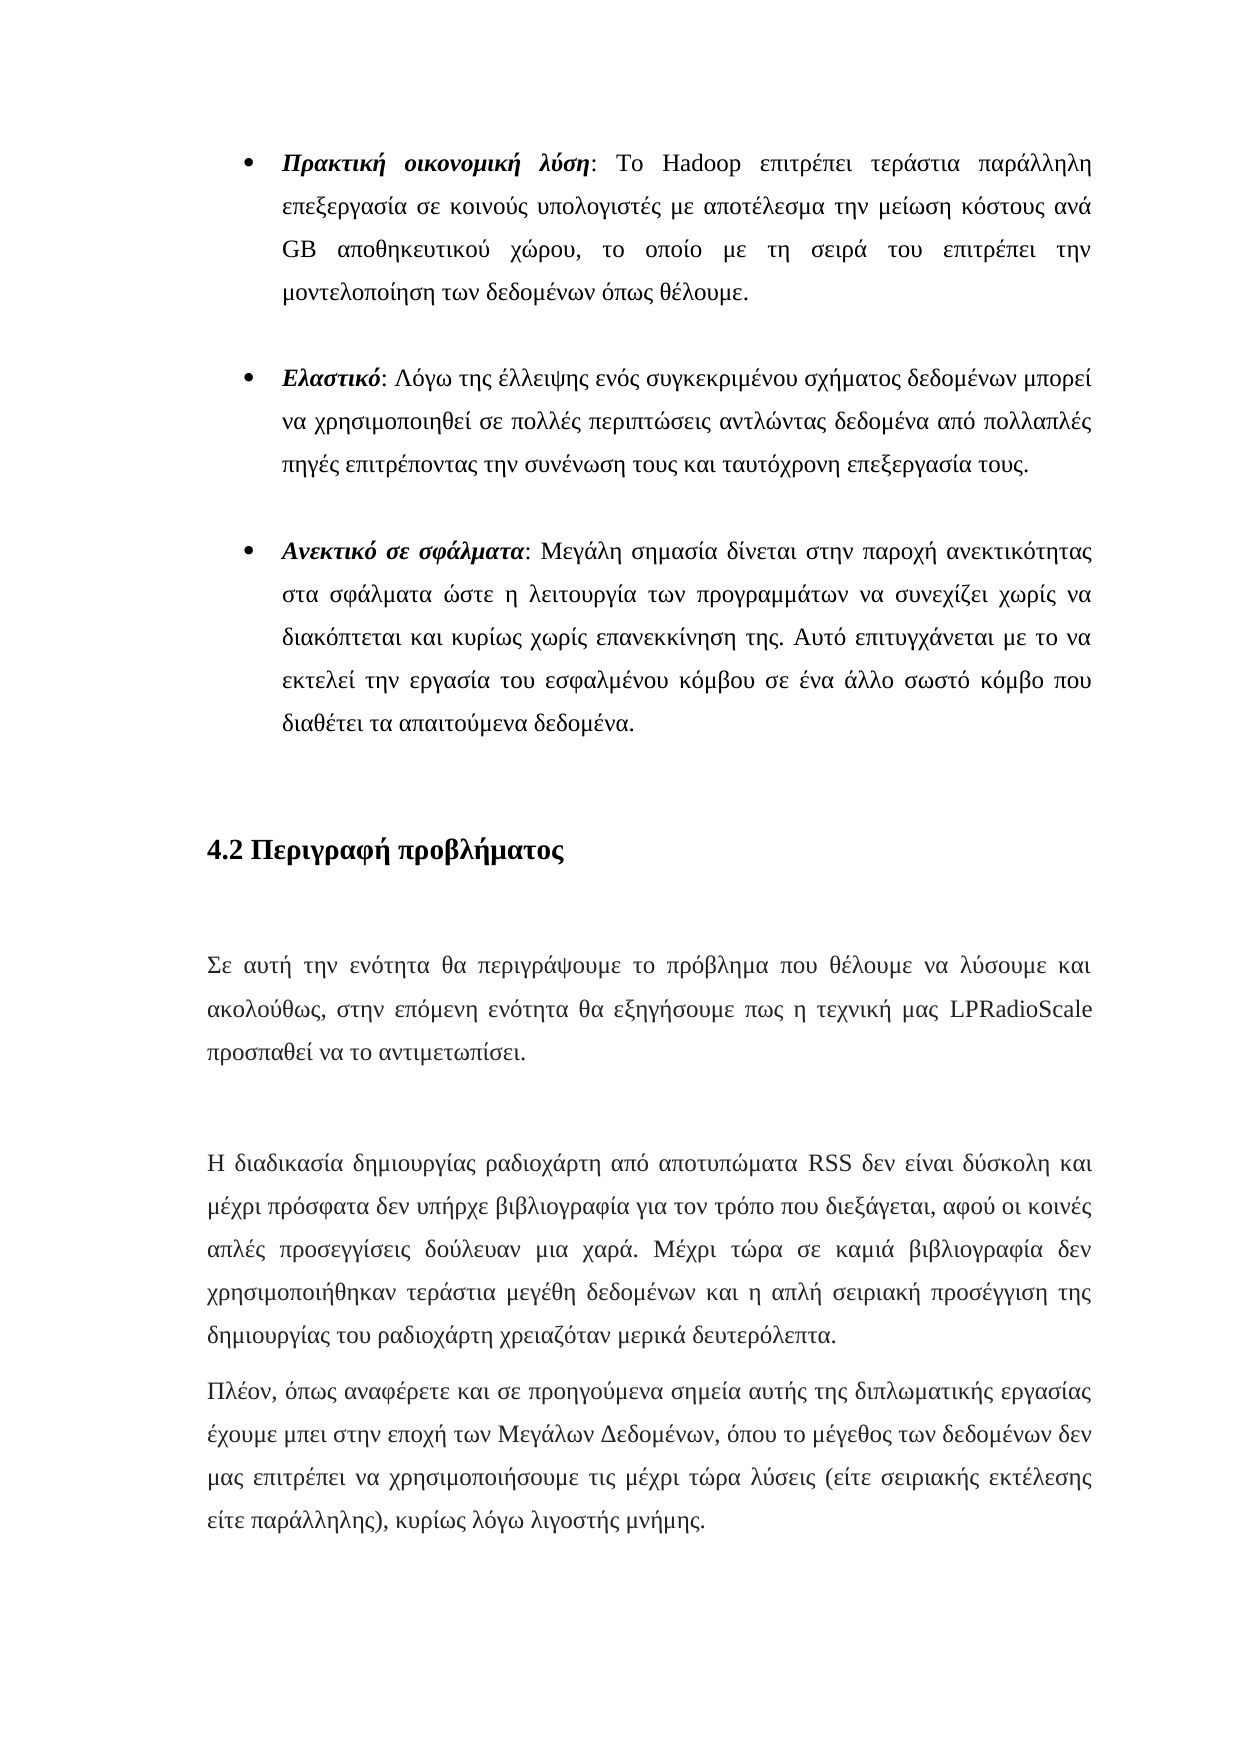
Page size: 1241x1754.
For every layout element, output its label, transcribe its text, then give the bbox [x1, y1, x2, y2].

list Πρακτική οικονομική λύση: Το Hadoop επιτρέπει τεράστια παράλληλη επεξεργασία σε κοινούς υπολογιστές με αποτέλεσμα την μείωση κόστους ανά GB αποθηκευτικού χώρου, το οποίο με τη σειρά του επιτρέπει την μοντελοποίηση των δεδομένων όπως θέλουμε. [244, 148, 1092, 306]
text Πλέον, όπως αναφέρετε και σε προηγούμενα σημεία αυτής της διπλωματικής εργασίας έχουμε μπει στην εποχή των Μεγάλων Δεδομένων, όπου το μέγεθος των δεδομένων δεν μας επιτρέπει να χρησιμοποιήσουμε τις μέχρι τώρα λύσεις (είτε σειριακής εκτέλεσης είτε παράλληλης), κυρίως λόγω λιγοστής μνήμης. [207, 1376, 1092, 1534]
list Ανεκτικό σε σφάλματα: Μεγάλη σημασία δίνεται στην παροχή ανεκτικότητας στα σφάλματα ώστε η λειτουργία των προγραμμάτων να συνεχίζει χωρίς να διακόπτεται και κυρίως χωρίς επανεκκίνηση της. Αυτό επιτυγχάνεται με το να εκτελεί την εργασία του εσφαλμένου κόμβου σε ένα άλλο σωστό κόμβο που διαθέτει τα απαιτούμενα δεδομένα. [244, 536, 1092, 737]
subtitle Περιγραφή προβλήματος [207, 832, 1092, 866]
text Σε αυτή την ενότητα θα περιγράψουμε το πρόβλημα που θέλουμε να λύσουμε και ακολούθως, στην επόμενη ενότητα θα εξηγήσουμε πως η τεχνική μας LPRadioScale προσπαθεί να το αντιμετωπίσει. [207, 951, 1092, 1066]
text Η διαδικασία δημιουργίας ραδιοχάρτη από αποτυπώματα RSS δεν είναι δύσκολη και μέχρι πρόσφατα δεν υπήρχε βιβλιογραφία για τον τρόπο που διεξάγεται, αφού οι κοινές απλές προσεγγίσεις δούλευαν μια χαρά. Μέχρι τώρα σε καμιά βιβλιογραφία δεν χρησιμοποιήθηκαν τεράστια μεγέθη δεδομένων και η απλή σειριακή προσέγγιση της δημιουργίας του ραδιοχάρτη χρειαζόταν μερικά δευτερόλεπτα. [207, 1148, 1092, 1349]
list Ελαστικό: Λόγω της έλλειψης ενός συγκεκριμένου σχήματος δεδομένων μπορεί να χρησιμοποιηθεί σε πολλές περιπτώσεις αντλώντας δεδομένα από πολλαπλές πηγές επιτρέποντας την συνένωση τους και ταυτόχρονη επεξεργασία τους. [244, 363, 1092, 478]
